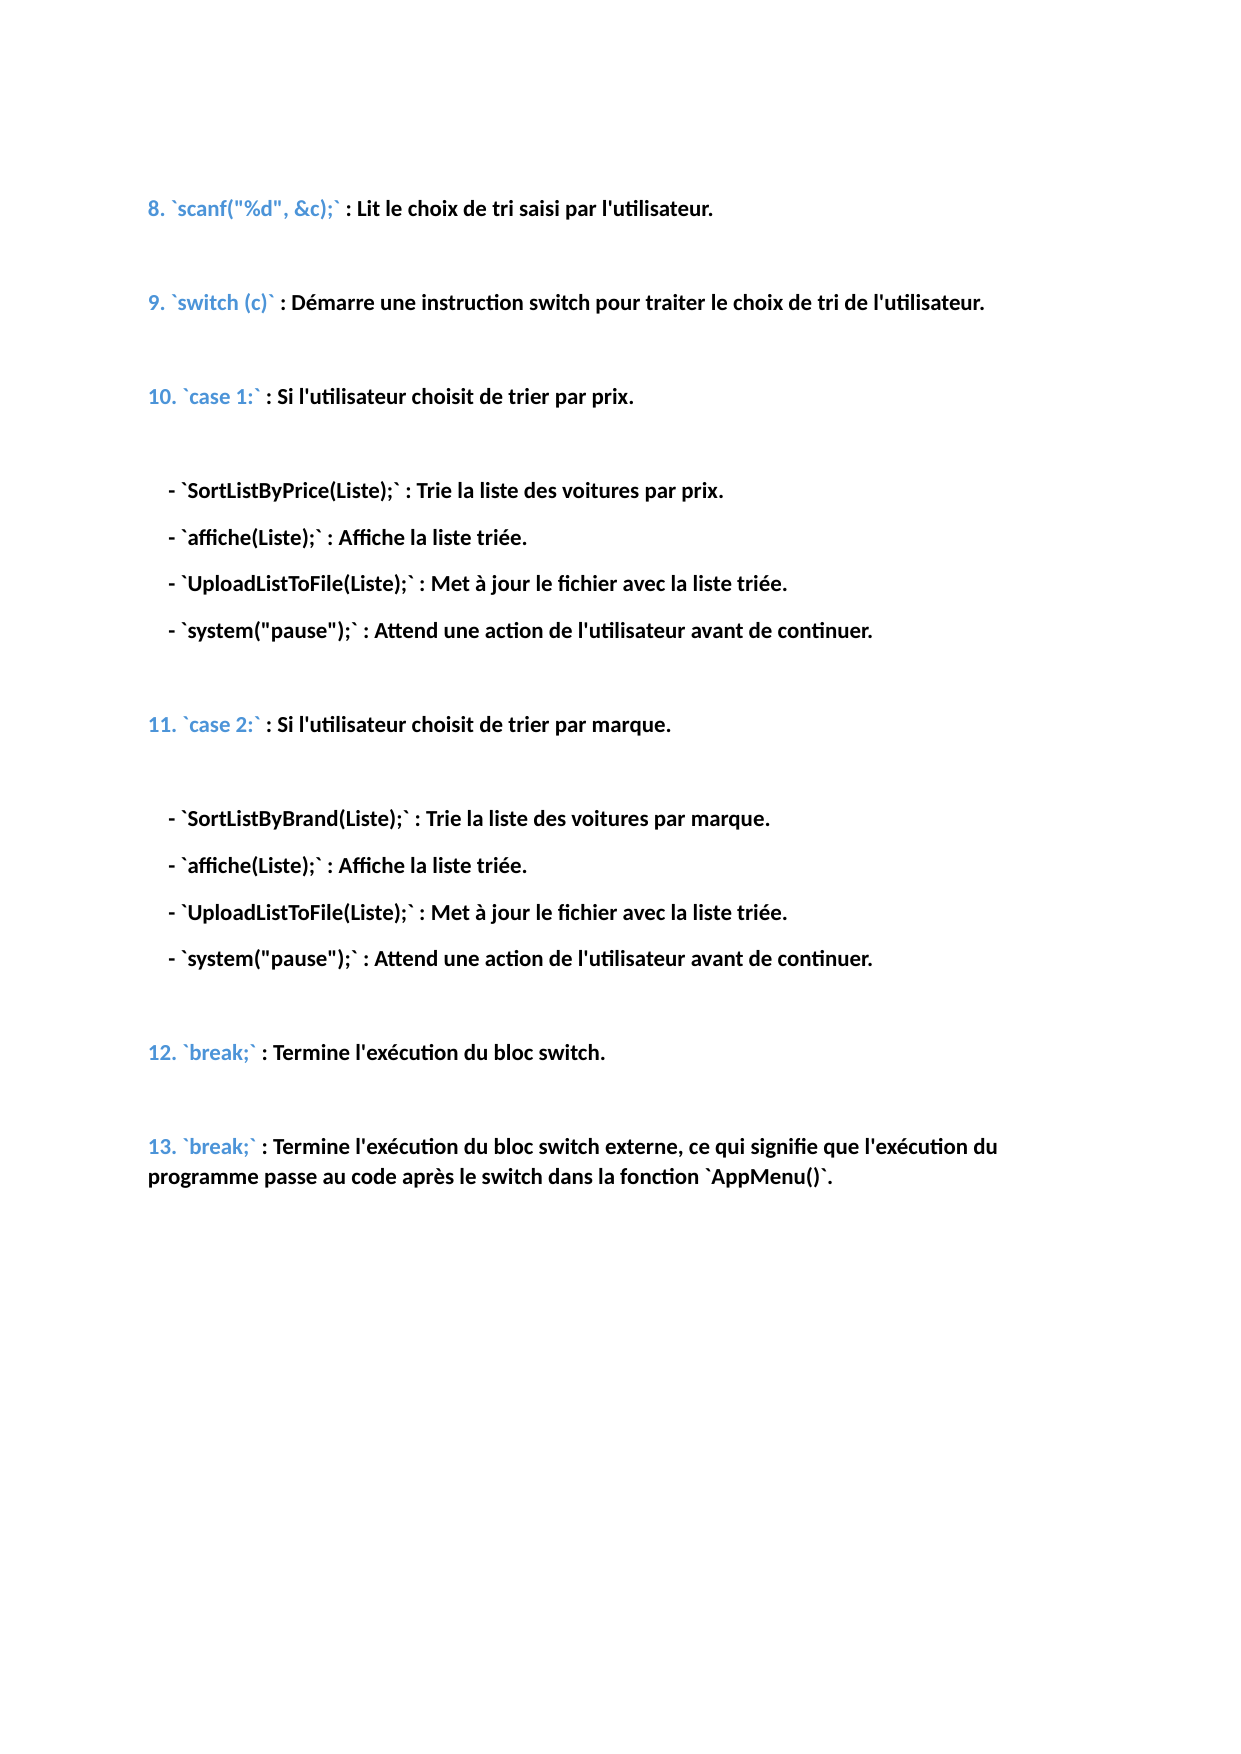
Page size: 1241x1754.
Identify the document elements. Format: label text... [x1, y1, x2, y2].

text - `UploadListToFile(Liste);` : Met à jour le fichier avec la liste triée. [148, 569, 1093, 597]
text - `SortListByPrice(Liste);` : Trie la liste des voitures par prix. [148, 476, 1093, 504]
text 9. `switch (c)` : Démarre une instruction switch pour traiter le choix de tri de l'utilisateur. [148, 288, 1093, 316]
text - `affiche(Liste);` : Affiche la liste triée. [148, 523, 1093, 551]
text - `affiche(Liste);` : Affiche la liste triée. [148, 851, 1093, 879]
text - `system("pause");` : Attend une action de l'utilisateur avant de continuer. [148, 944, 1093, 972]
text - `SortListByBrand(Liste);` : Trie la liste des voitures par marque. [148, 804, 1093, 832]
text - `UploadListToFile(Liste);` : Met à jour le fichier avec la liste triée. [148, 898, 1093, 926]
text 8. `scanf("%d", &c);` : Lit le choix de tri saisi par l'utilisateur. [148, 194, 1093, 222]
text 13. `break;` : Termine l'exécution du bloc switch externe, ce qui signifie que l'exécution du programme passe au code après le switch dans la fonction `AppMenu()`. [148, 1132, 1093, 1190]
text 12. `break;` : Termine l'exécution du bloc switch. [148, 1038, 1093, 1066]
text 10. `case 1:` : Si l'utilisateur choisit de trier par prix. [148, 382, 1093, 410]
text 11. `case 2:` : Si l'utilisateur choisit de trier par marque. [148, 710, 1093, 738]
text - `system("pause");` : Attend une action de l'utilisateur avant de continuer. [148, 616, 1093, 644]
